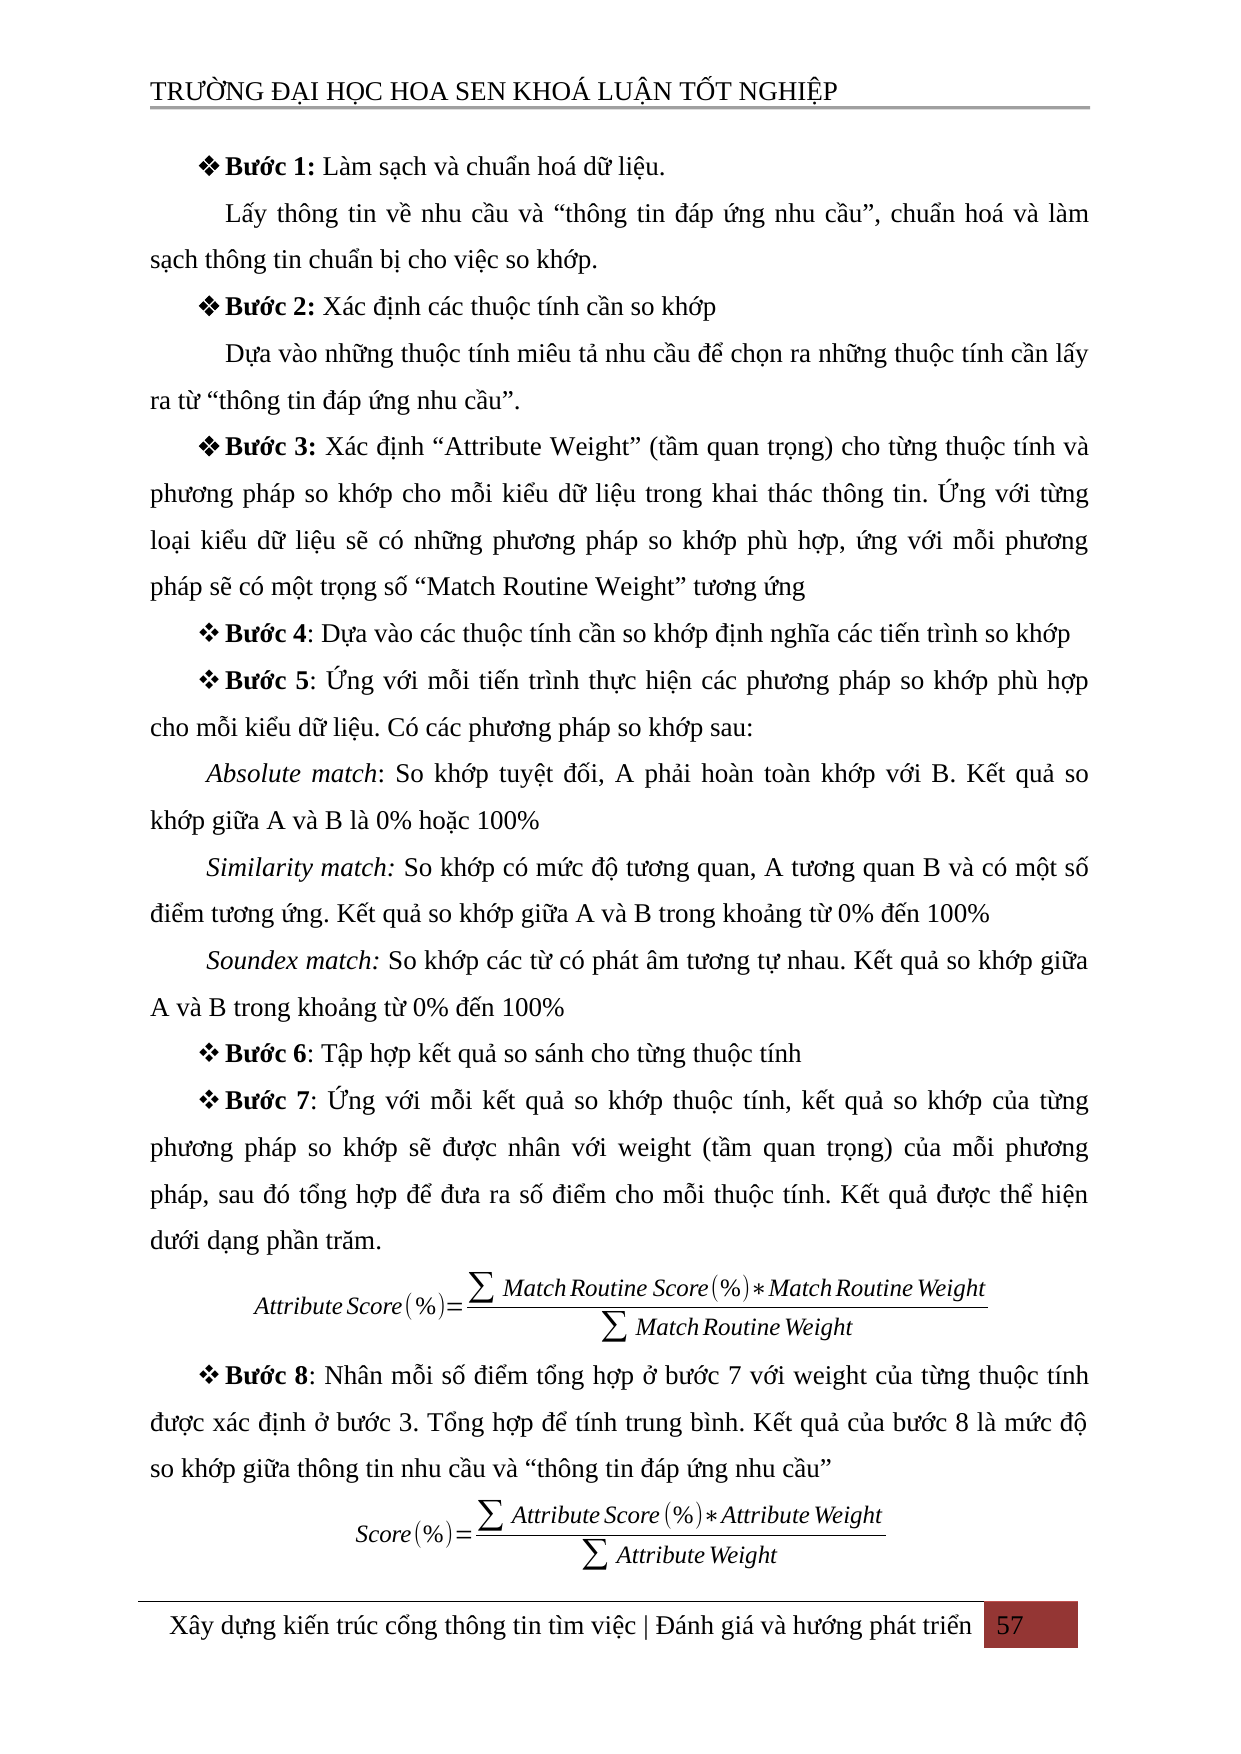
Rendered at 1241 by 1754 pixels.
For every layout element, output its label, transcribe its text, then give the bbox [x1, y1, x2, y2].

list Bước 4: Dựa vào các thuộc tính cần so khớp định nghĩa các tiến trình so khớp [150, 617, 1090, 648]
list Similarity match: So khớp có mức độ tương quan, A tương quan B và có một số điểm tương ứng. Kết quả so khớp giữa A và B trong khoảng từ 0% đến 100% [150, 851, 1090, 929]
list Bước 2: Xác định các thuộc tính cần so khớp [150, 290, 1090, 321]
list Absolute match: So khớp tuyệt đối, A phải hoàn toàn khớp với B. Kết quả so khớp giữa A và B là 0% hoặc 100% [150, 757, 1090, 835]
list Bước 7: Ứng với mỗi kết quả so khớp thuộc tính, kết quả so khớp của từng phương pháp so khớp sẽ được nhân với weight (tầm quan trọng) của mỗi phương pháp, sau đó tổng hợp để đưa ra số điểm cho mỗi thuộc tính. Kết quả được thể hiện dưới dạng phần trăm. [150, 1084, 1090, 1256]
list Soundex match: So khớp các từ có phát âm tương tự nhau. Kết quả so khớp giữa A và B trong khoảng từ 0% đến 100% [150, 944, 1090, 1022]
list Lấy thông tin về nhu cầu và “thông tin đáp ứng nhu cầu”, chuẩn hoá và làm sạch thông tin chuẩn bị cho việc so khớp. [150, 197, 1090, 275]
list Bước 5: Ứng với mỗi tiến trình thực hiện các phương pháp so khớp phù hợp cho mỗi kiểu dữ liệu. Có các phương pháp so khớp sau: [150, 664, 1090, 742]
list Dựa vào những thuộc tính miêu tả nhu cầu để chọn ra những thuộc tính cần lấy ra từ “thông tin đáp ứng nhu cầu”. [150, 337, 1090, 415]
list Bước 6: Tập hợp kết quả so sánh cho từng thuộc tính [150, 1037, 1090, 1069]
list Bước 1: Làm sạch và chuẩn hoá dữ liệu. [150, 150, 1090, 181]
list Bước 8: Nhân mỗi số điểm tổng hợp ở bước 7 với weight của từng thuộc tính được xác định ở bước 3. Tổng hợp để tính trung bình. Kết quả của bước 8 là mức độ so khớp giữa thông tin nhu cầu và “thông tin đáp ứng nhu cầu” [150, 1359, 1090, 1483]
list Bước 3: Xác định “Attribute Weight” (tầm quan trọng) cho từng thuộc tính và phương pháp so khớp cho mỗi kiểu dữ liệu trong khai thác thông tin. Ứng với từng loại kiểu dữ liệu sẽ có những phương pháp so khớp phù hợp, ứng với mỗi phương pháp sẽ có một trọng số “Match Routine Weight” tương ứng [150, 430, 1090, 602]
